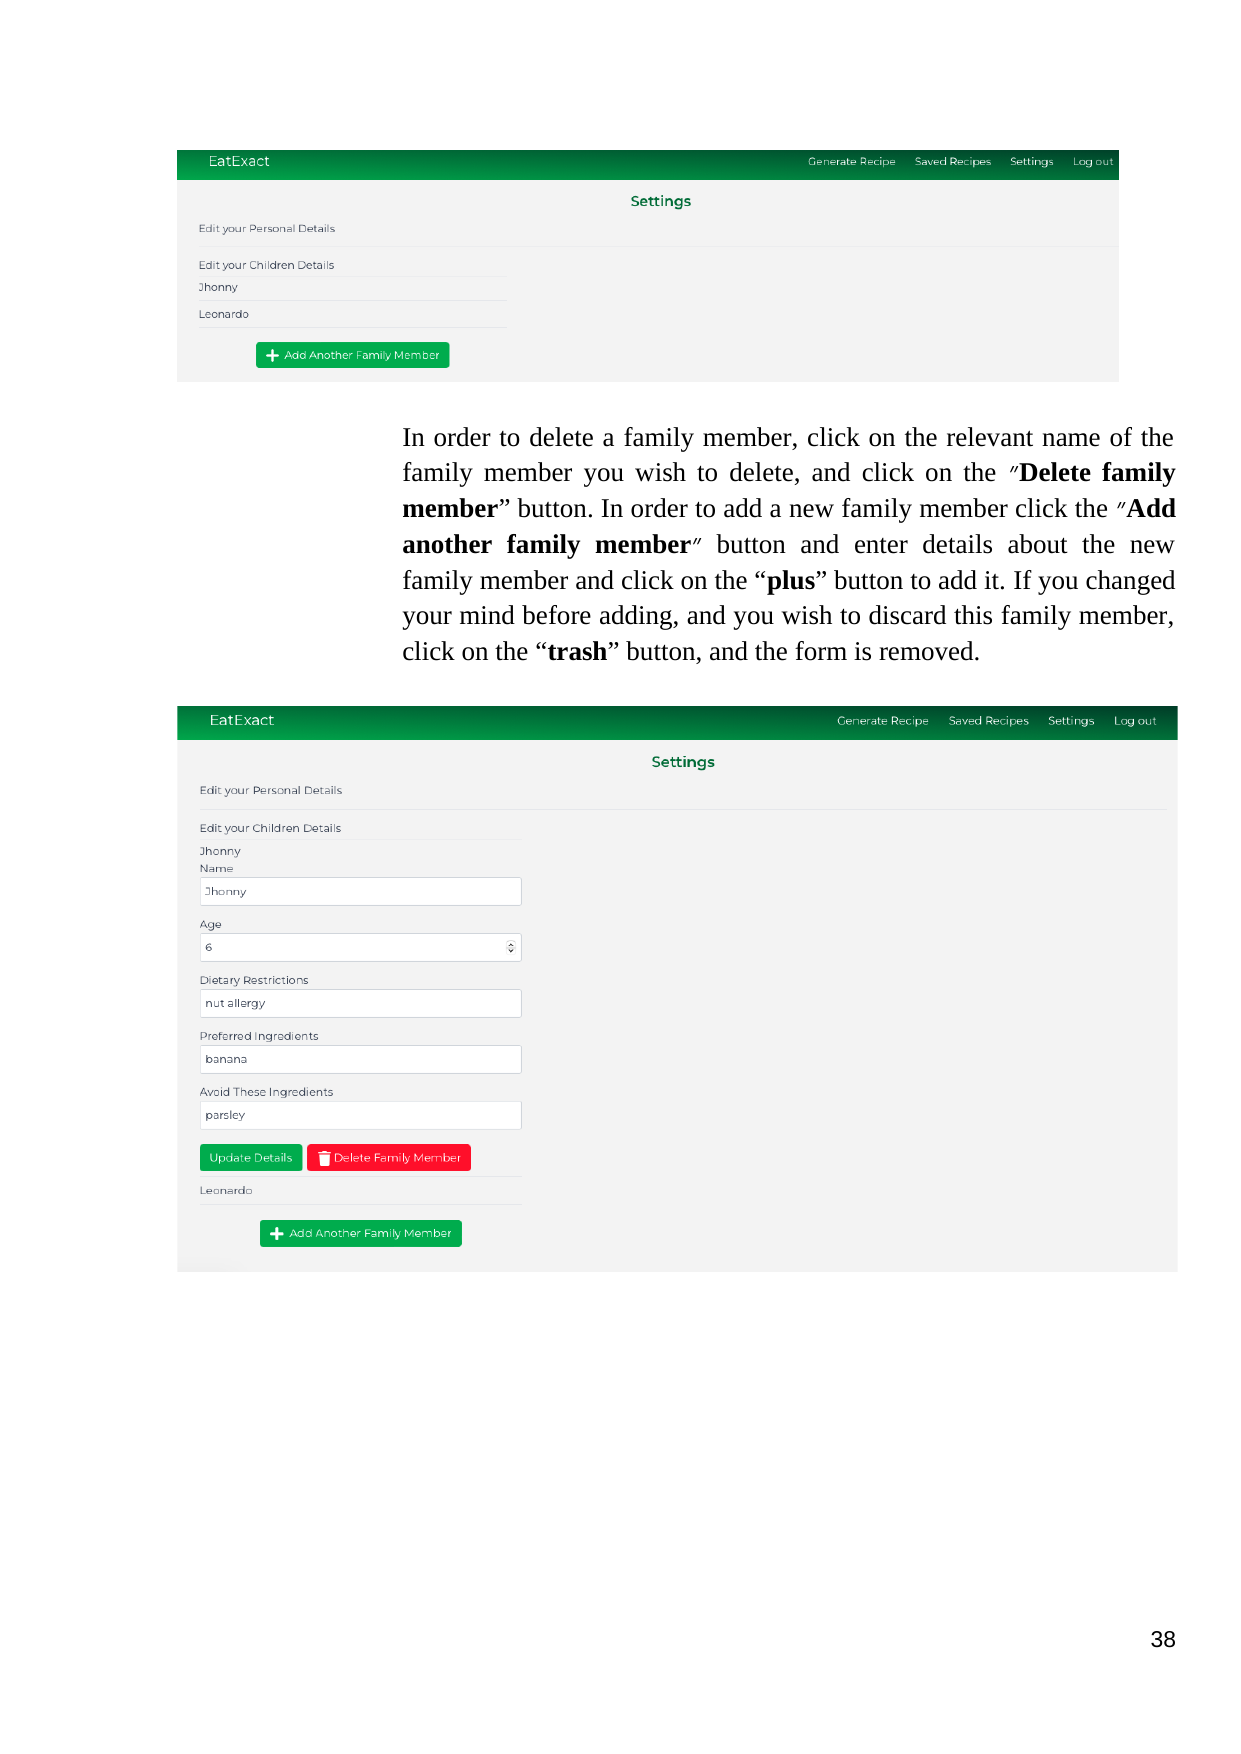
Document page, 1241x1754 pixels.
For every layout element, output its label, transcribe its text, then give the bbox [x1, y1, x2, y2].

picture [177, 150, 1119, 382]
picture [177, 706, 1178, 1272]
text In order to delete a family member, click on the relevant name of the family member you wish to delete, and click on the ״Delete family member” button. In order to add a new family member click the ״Add another family member״ button and enter details about the new family member and click on the “plus” button to add it. If you changed your mind before adding, and you wish to discard this family member, click on the “trash” button, and the form is removed. [402, 421, 1176, 666]
